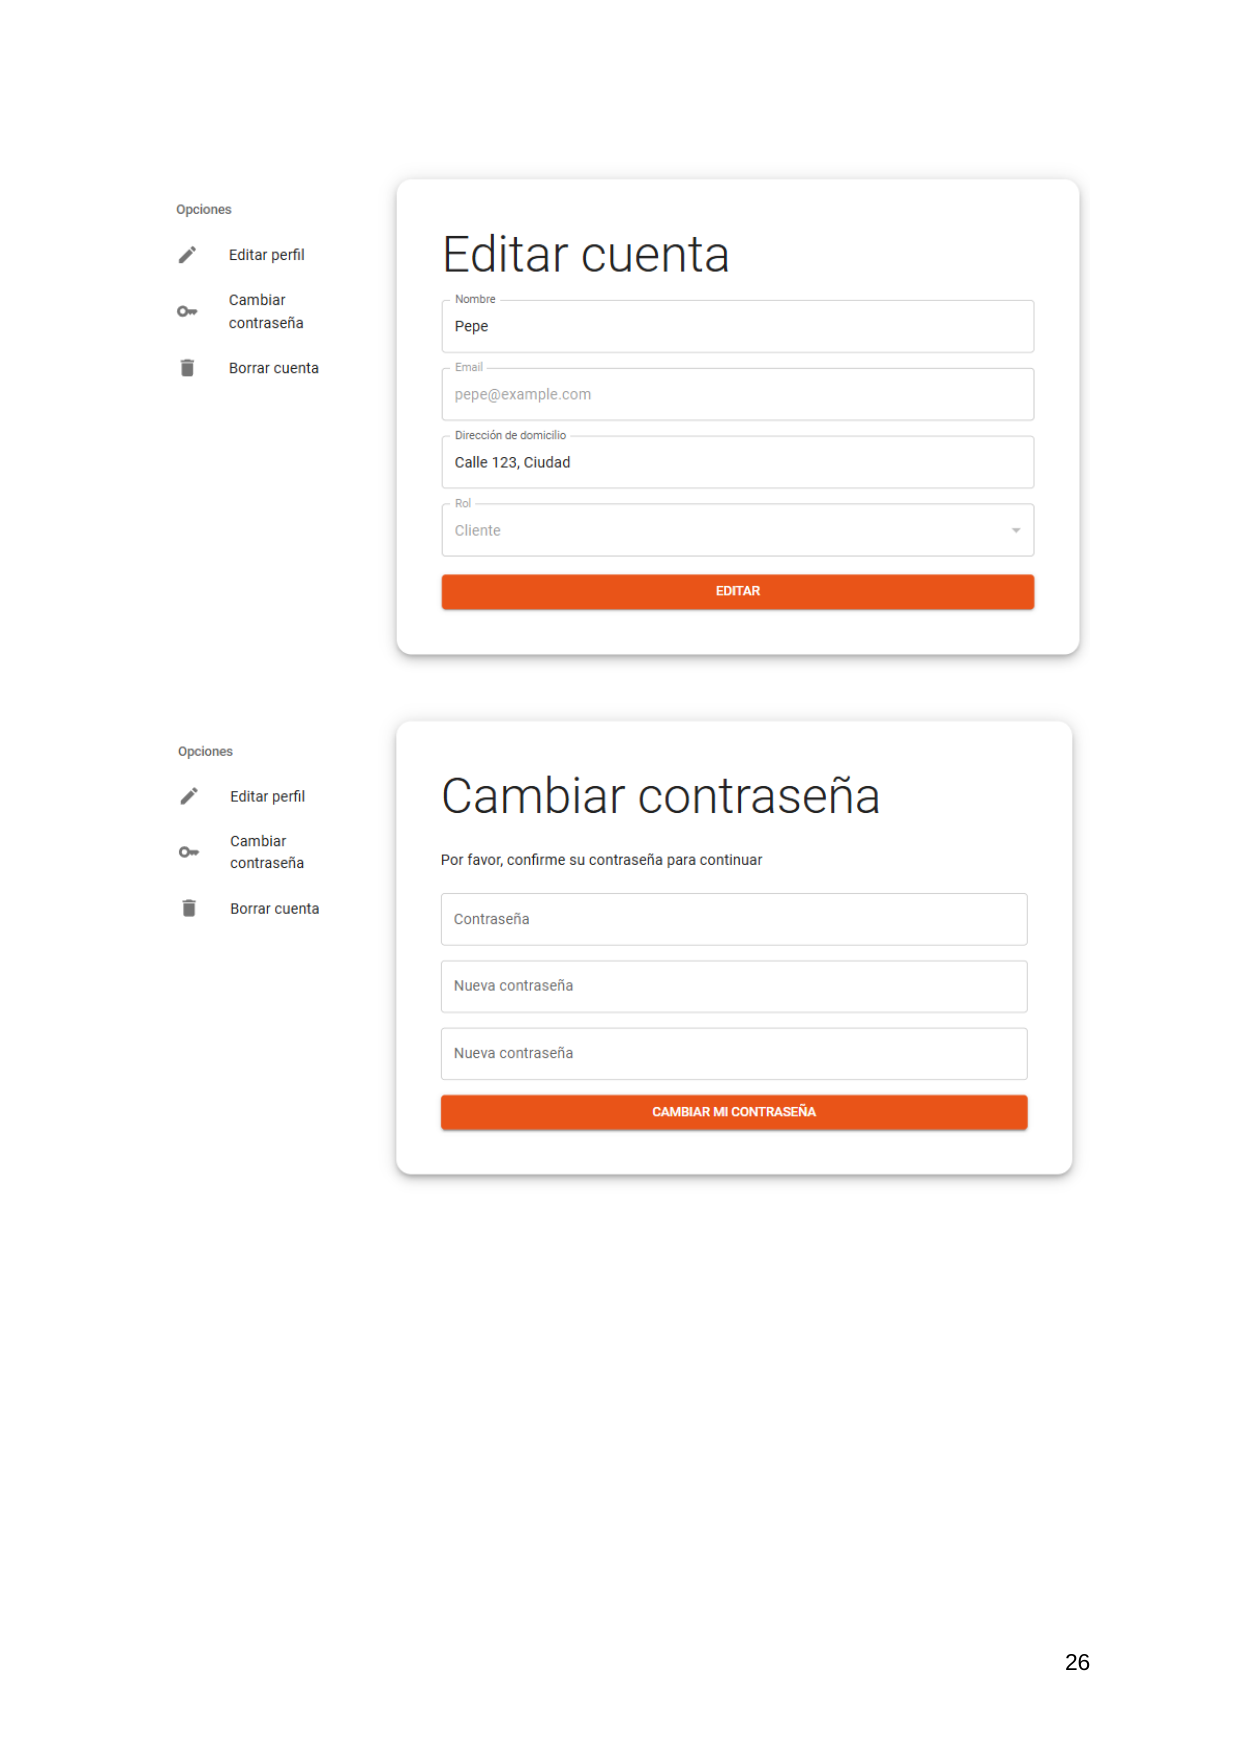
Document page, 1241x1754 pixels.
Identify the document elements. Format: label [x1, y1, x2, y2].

picture [150, 150, 1091, 675]
picture [150, 678, 1091, 1215]
